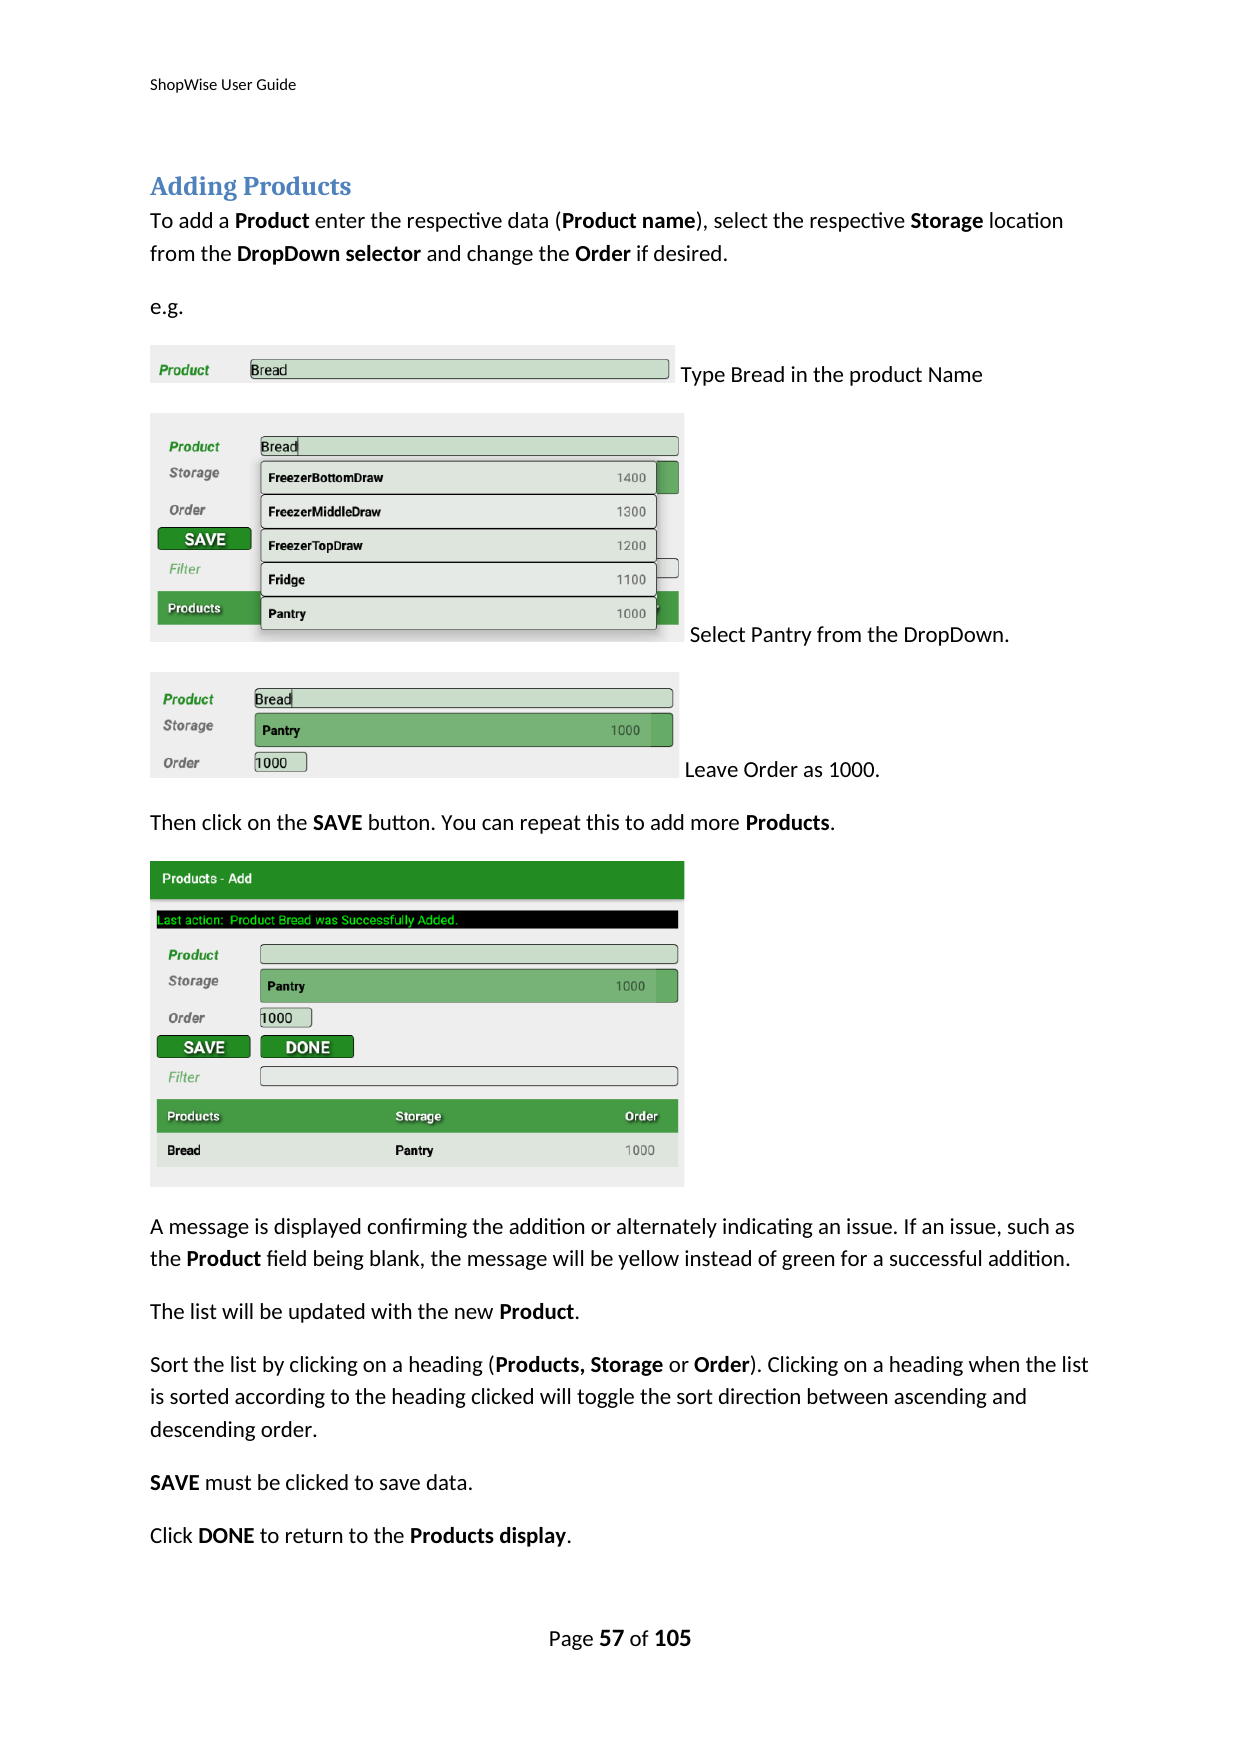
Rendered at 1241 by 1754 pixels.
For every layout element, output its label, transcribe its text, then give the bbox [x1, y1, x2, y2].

text Sort the list by clicking on a heading (Products, Storage or Order). Clicking on a heading when the list is sorted according to the heading clicked will toggle the sort direction between ascending and descending order. [150, 1350, 1090, 1443]
text Then click on the SAVE button. You can repeat this to add more Products. [150, 808, 1090, 836]
text e.g. [150, 292, 1090, 320]
text A message is displayed confirming the addition or alternately indicating an issue. If an issue, such as the Product field being blank, the message will be yellow instead of green for a successful addition. [150, 1212, 1090, 1272]
picture [150, 413, 685, 642]
text The list will be updated with the new Product. [150, 1297, 1090, 1325]
subtitle Adding Products [150, 171, 1090, 202]
picture [150, 672, 680, 778]
picture [150, 345, 675, 383]
text To add a Product enter the respective data (Product name), select the respective Storage location from the DropDown selector and change the Order if desired. [150, 207, 1090, 267]
text Click DONE to return to the Products display. [150, 1521, 1090, 1549]
picture [150, 861, 685, 1187]
text SAVE must be clicked to save data. [150, 1468, 1090, 1496]
